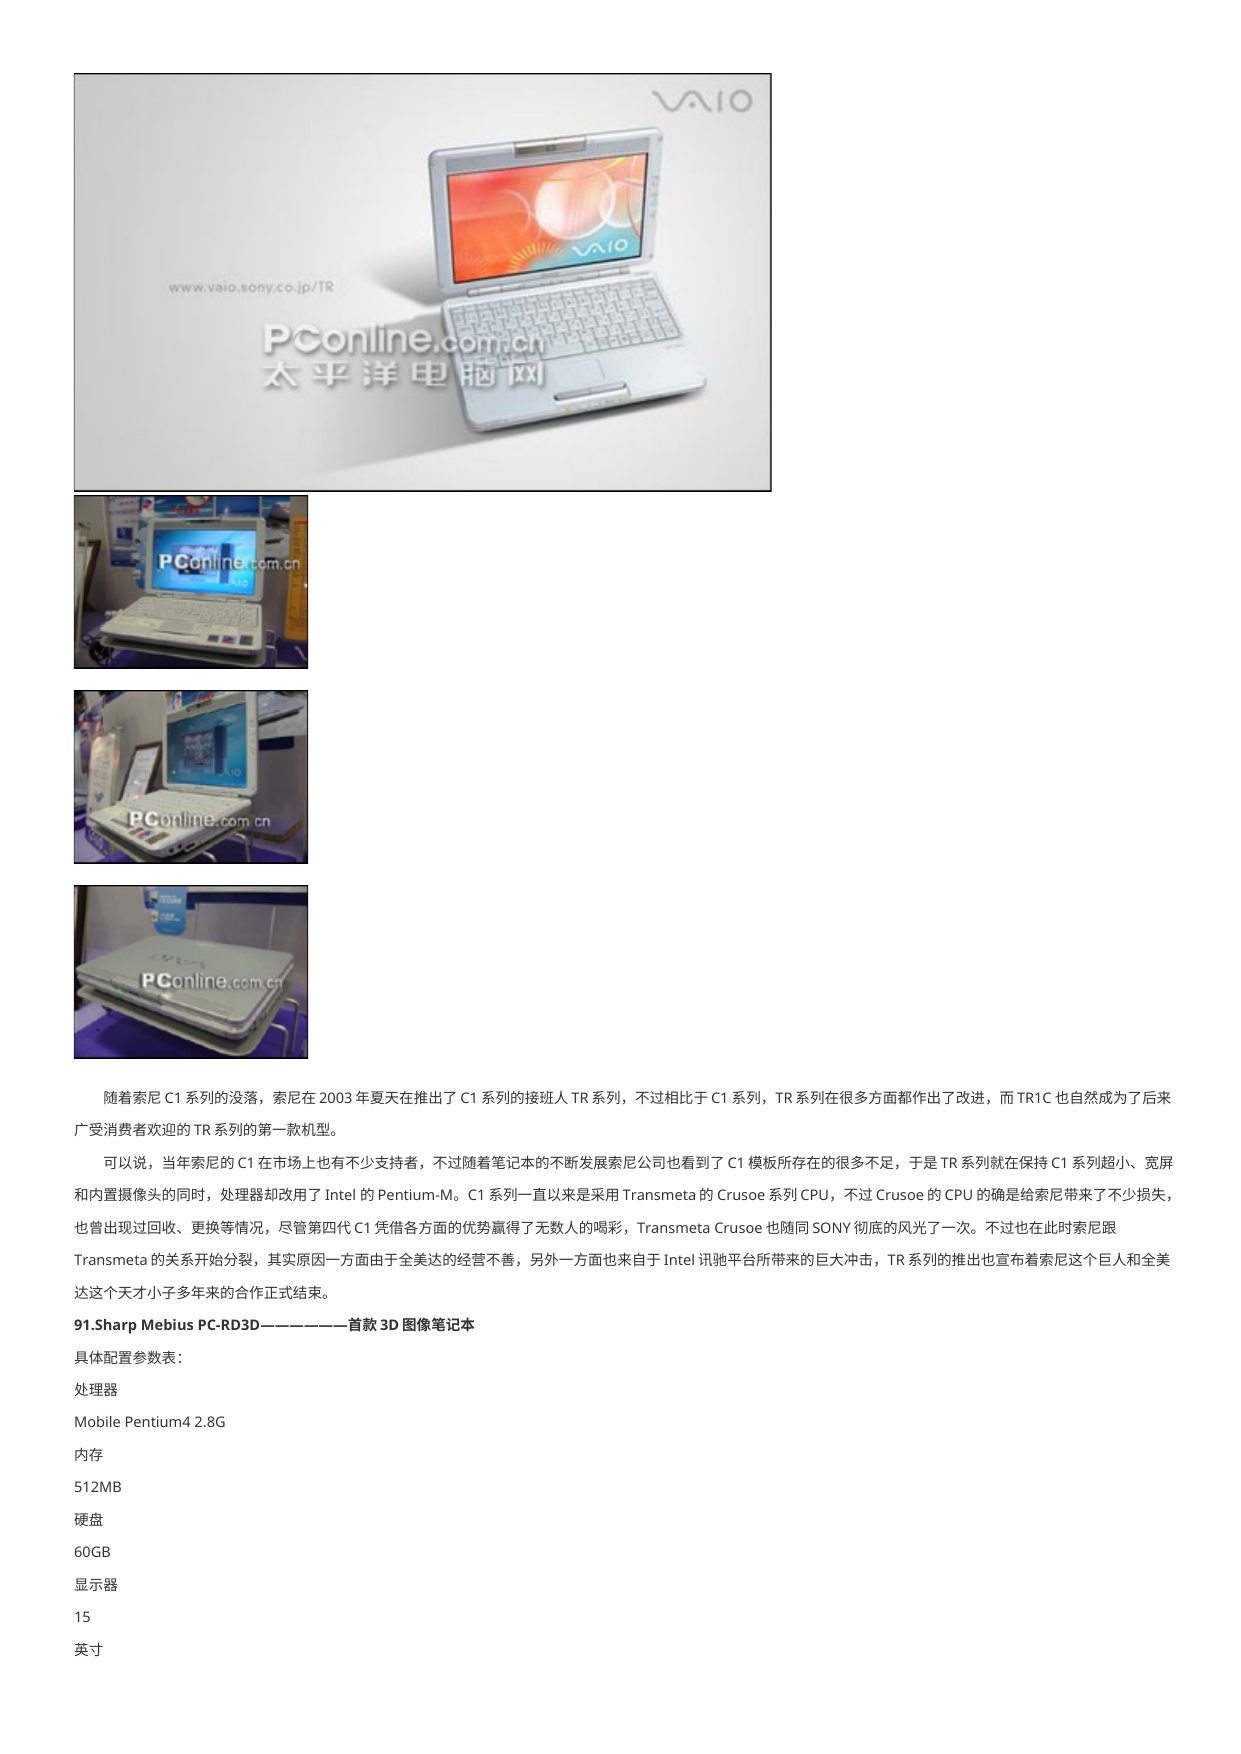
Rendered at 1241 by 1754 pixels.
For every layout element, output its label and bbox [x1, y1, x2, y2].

text [74, 73, 1181, 1666]
picture [73, 495, 309, 669]
picture [73, 73, 772, 492]
picture [73, 690, 309, 864]
picture [73, 885, 309, 1059]
